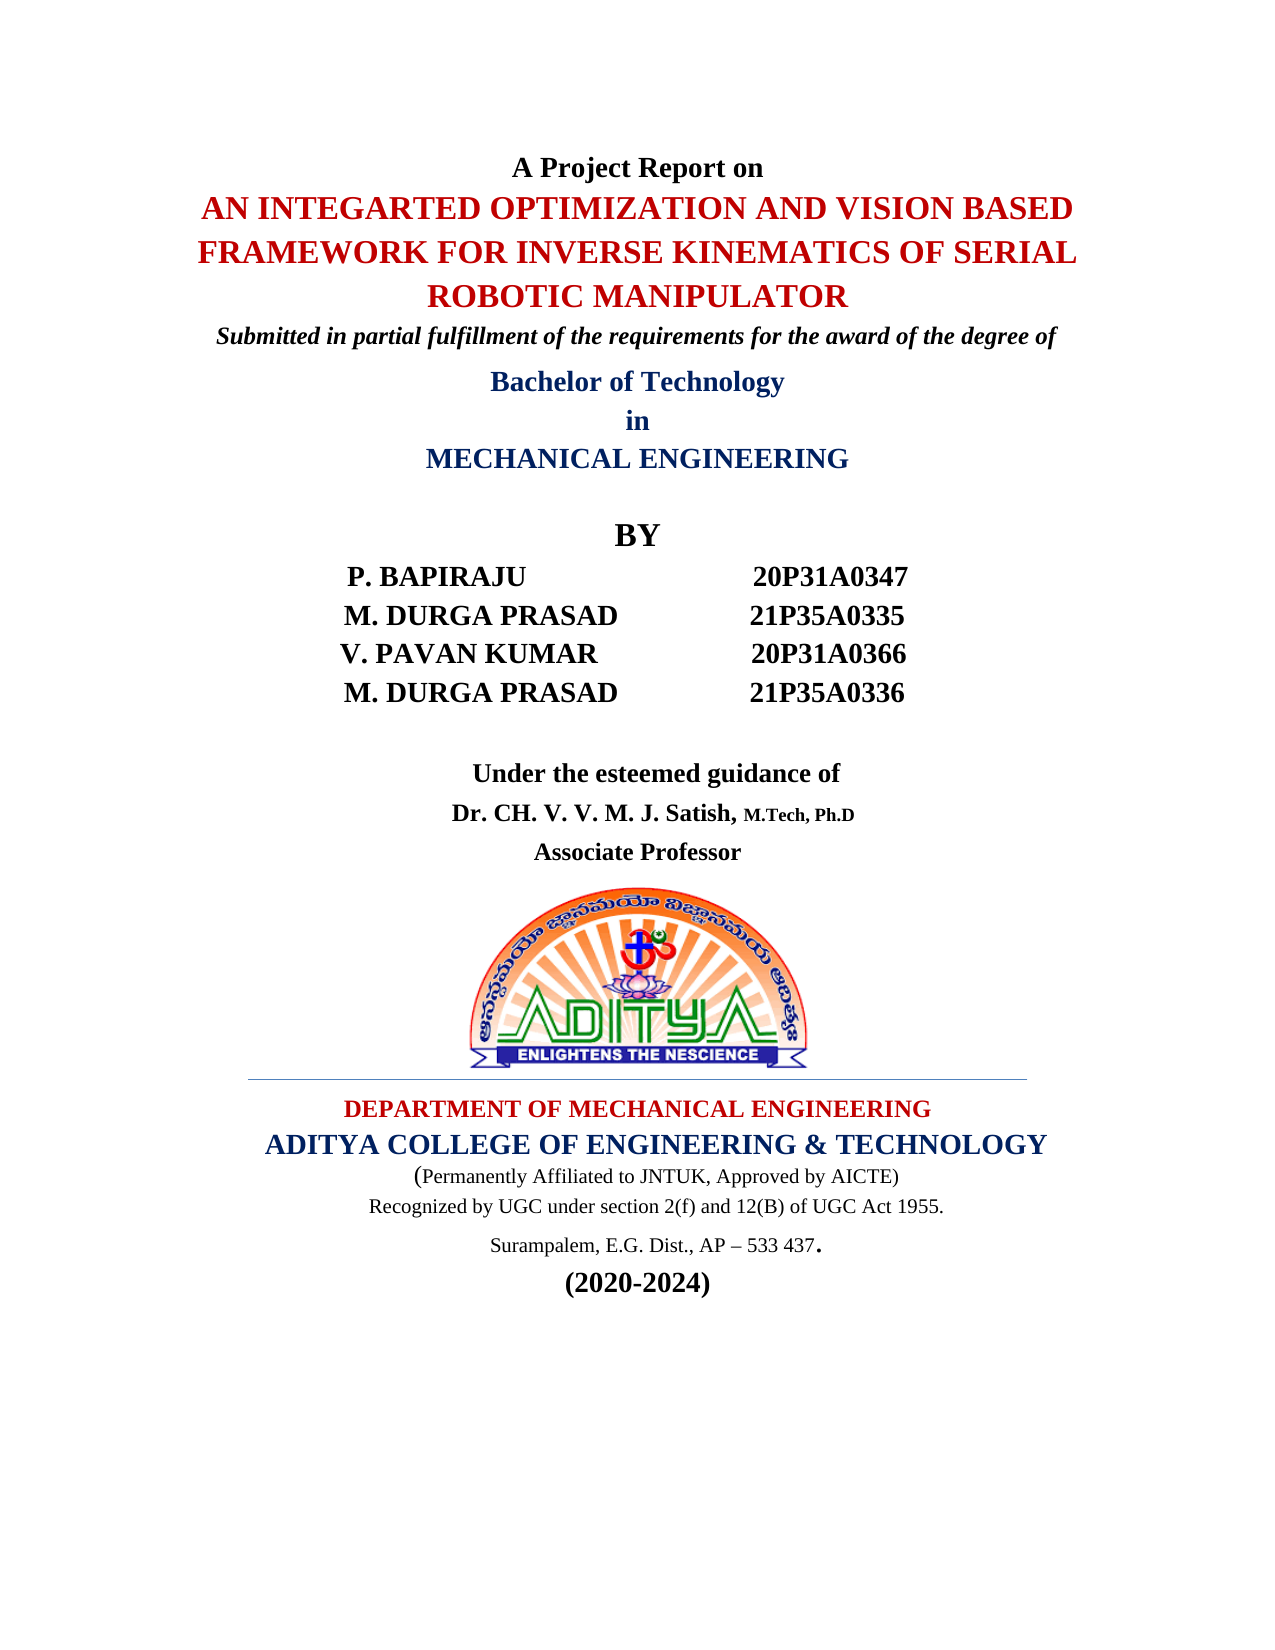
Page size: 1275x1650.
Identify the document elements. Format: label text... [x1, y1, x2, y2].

text MECHANICAL ENGINEERING [150, 441, 1125, 475]
picture [465, 887, 810, 1071]
text ADITYA COLLEGE OF ENGINEERING & TECHNOLOGY [187, 1127, 1125, 1161]
text Bachelor of Technology [150, 364, 1125, 398]
text M. DURGA PRASAD 21P35A0335 [225, 598, 1125, 631]
text Under the esteemed guidance of [187, 757, 1125, 788]
text Dr. CH. V. V. M. J. Satish, M.Tech, Ph.D [150, 798, 1125, 827]
text DEPARTMENT OF MECHANICAL ENGINEERING [150, 1094, 1125, 1123]
text Associate Professor [150, 837, 1125, 866]
text P. BAPIRAJU 20P31A0347 [150, 559, 1125, 593]
text BY [150, 515, 1125, 553]
text M. DURGA PRASAD 21P35A0336 [225, 675, 1125, 708]
text in [150, 403, 1125, 436]
text V. PAVAN KUMAR 20P31A0366 [150, 636, 1125, 670]
text (2020-2024) [150, 1265, 1125, 1299]
text Submitted in partial fulfillment of the requirements for the award of the degree of [150, 321, 1125, 349]
text (Permanently Affiliated to JNTUK, Approved by AICTE) [187, 1161, 1125, 1189]
text Surampalem, E.G. Dist., AP – 533 437. [187, 1221, 1125, 1259]
text Recognized by UGC under section 2(f) and 12(B) of UGC Act 1955. [187, 1194, 1125, 1218]
text A Project Report on [150, 150, 1125, 183]
text AN INTEGARTED OPTIMIZATION AND VISION BASED FRAMEWORK FOR INVERSE KINEMATICS OF SERIAL ROBOTIC MANIPULATOR [150, 188, 1125, 315]
